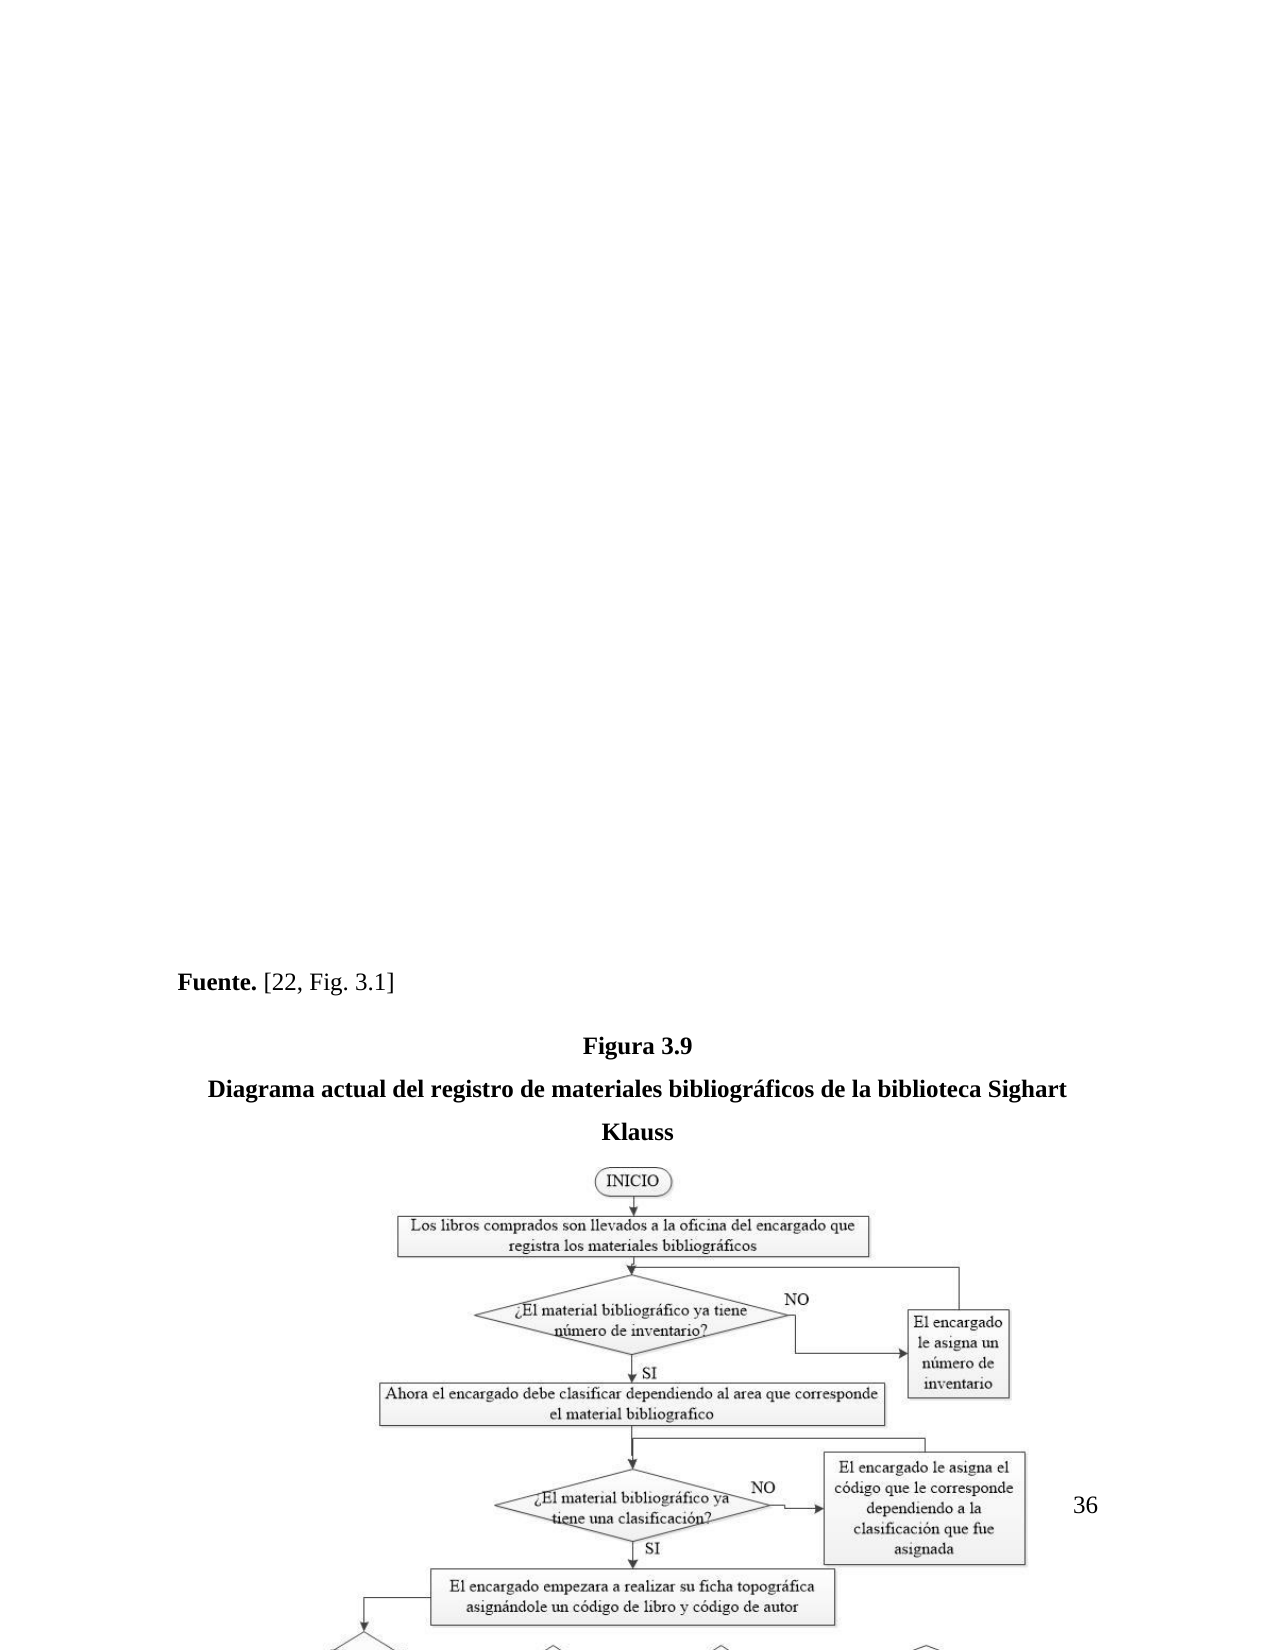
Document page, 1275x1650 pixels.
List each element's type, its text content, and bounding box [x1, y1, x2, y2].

text Fuente. [22, Fig. 3.1] [177, 967, 1098, 996]
